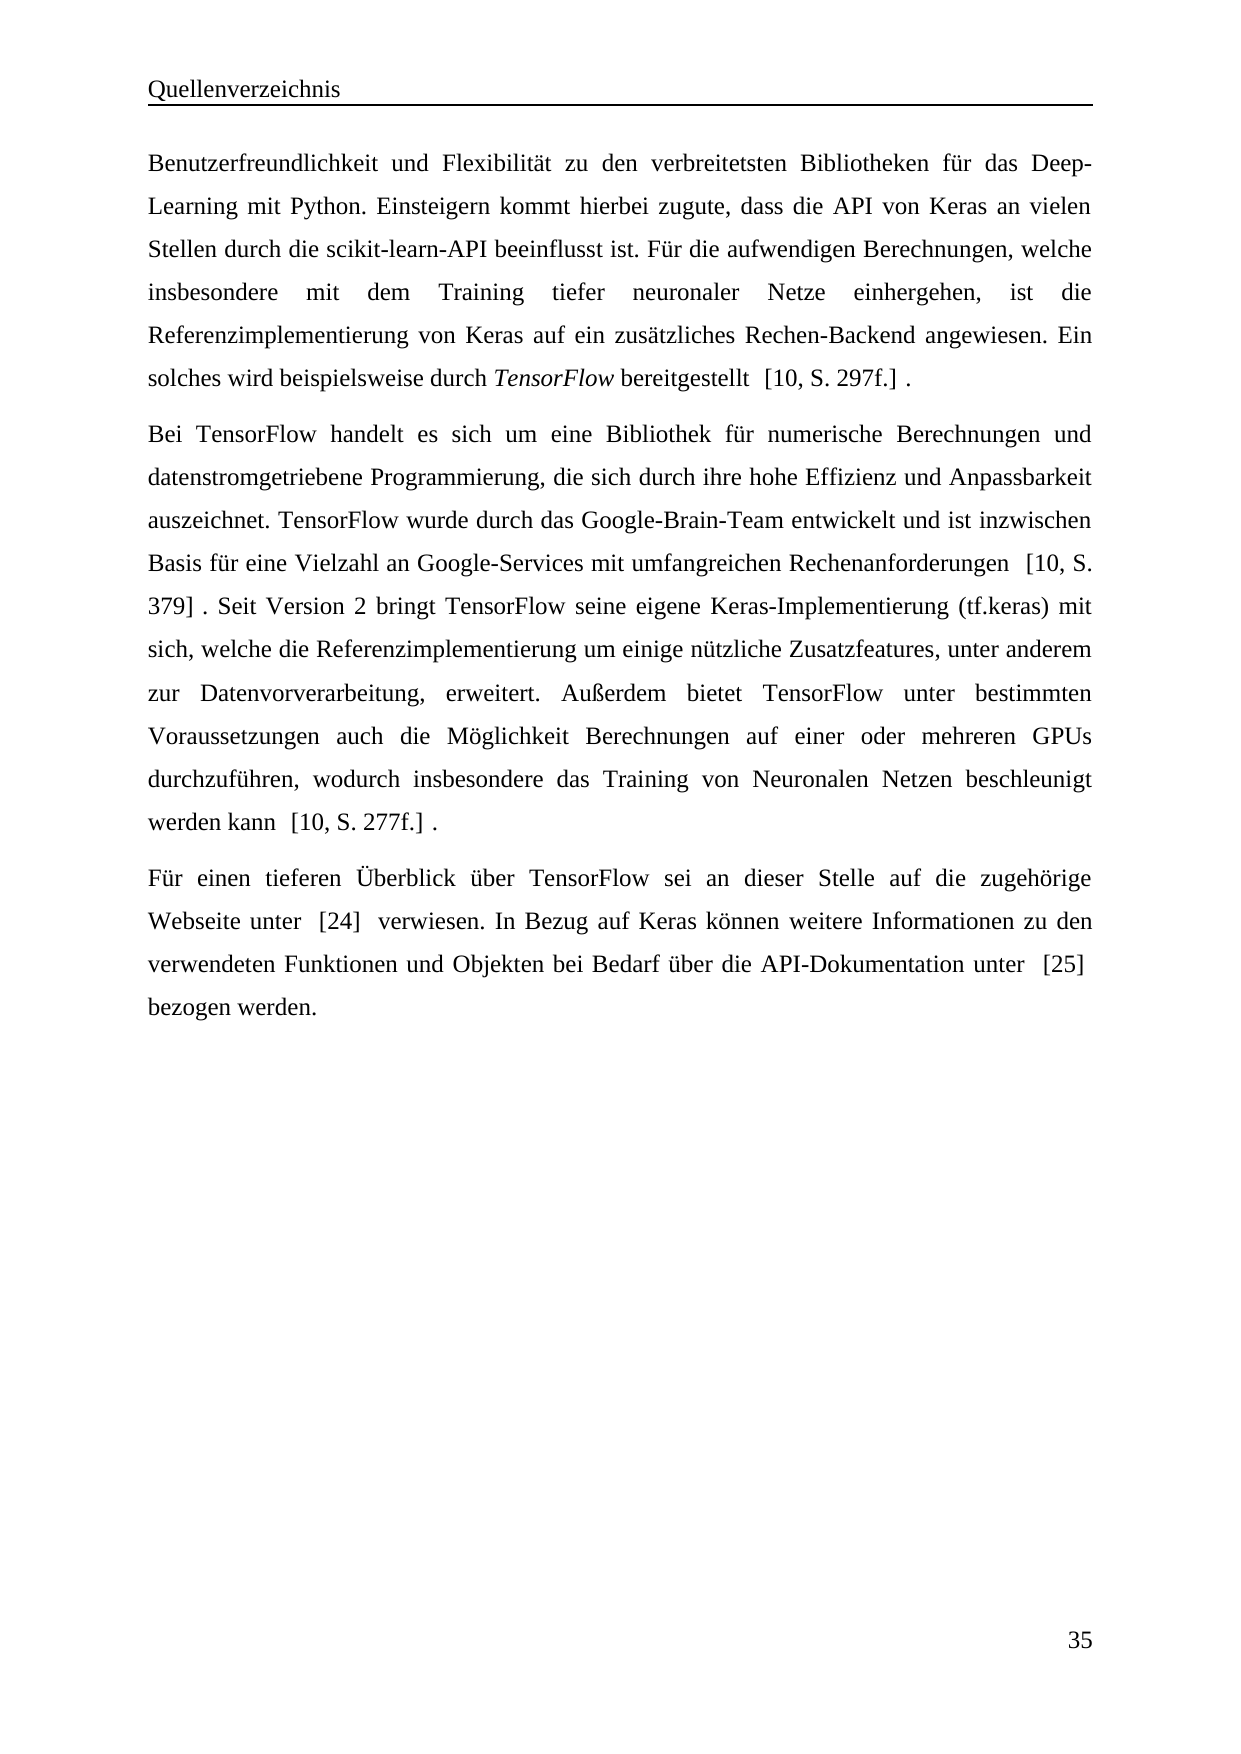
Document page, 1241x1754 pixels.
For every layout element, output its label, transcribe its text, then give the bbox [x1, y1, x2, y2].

text Für einen tieferen Überblick über TensorFlow sei an dieser Stelle auf die zugehörige Webseite unter verwiesen. In Bezug auf Keras können weitere Informationen zu den verwendeten Funktionen und Objekten bei Bedarf über die API-Dokumentation unter bezogen werden. [148, 863, 1093, 1021]
text Bei TensorFlow handelt es sich um eine Bibliothek für numerische Berechnungen und datenstromgetriebene Programmierung, die sich durch ihre hohe Effizienz und Anpassbarkeit auszeichnet. TensorFlow wurde durch das Google-Brain-Team entwickelt und ist inzwischen Basis für eine Vielzahl an Google-Services mit umfangreichen Rechenanforderungen . Seit Version 2 bringt TensorFlow seine eigene Keras-Implementierung (tf.keras) mit sich, welche die Referenzimplementierung um einige nützliche Zusatzfeatures, unter anderem zur Datenvorverarbeitung, erweitert. Außerdem bietet TensorFlow unter bestimmten Voraussetzungen auch die Möglichkeit Berechnungen auf einer oder mehreren GPUs durchzuführen, wodurch insbesondere das Training von Neuronalen Netzen beschleunigt werden kann . [148, 419, 1093, 836]
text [148, 148, 1093, 392]
